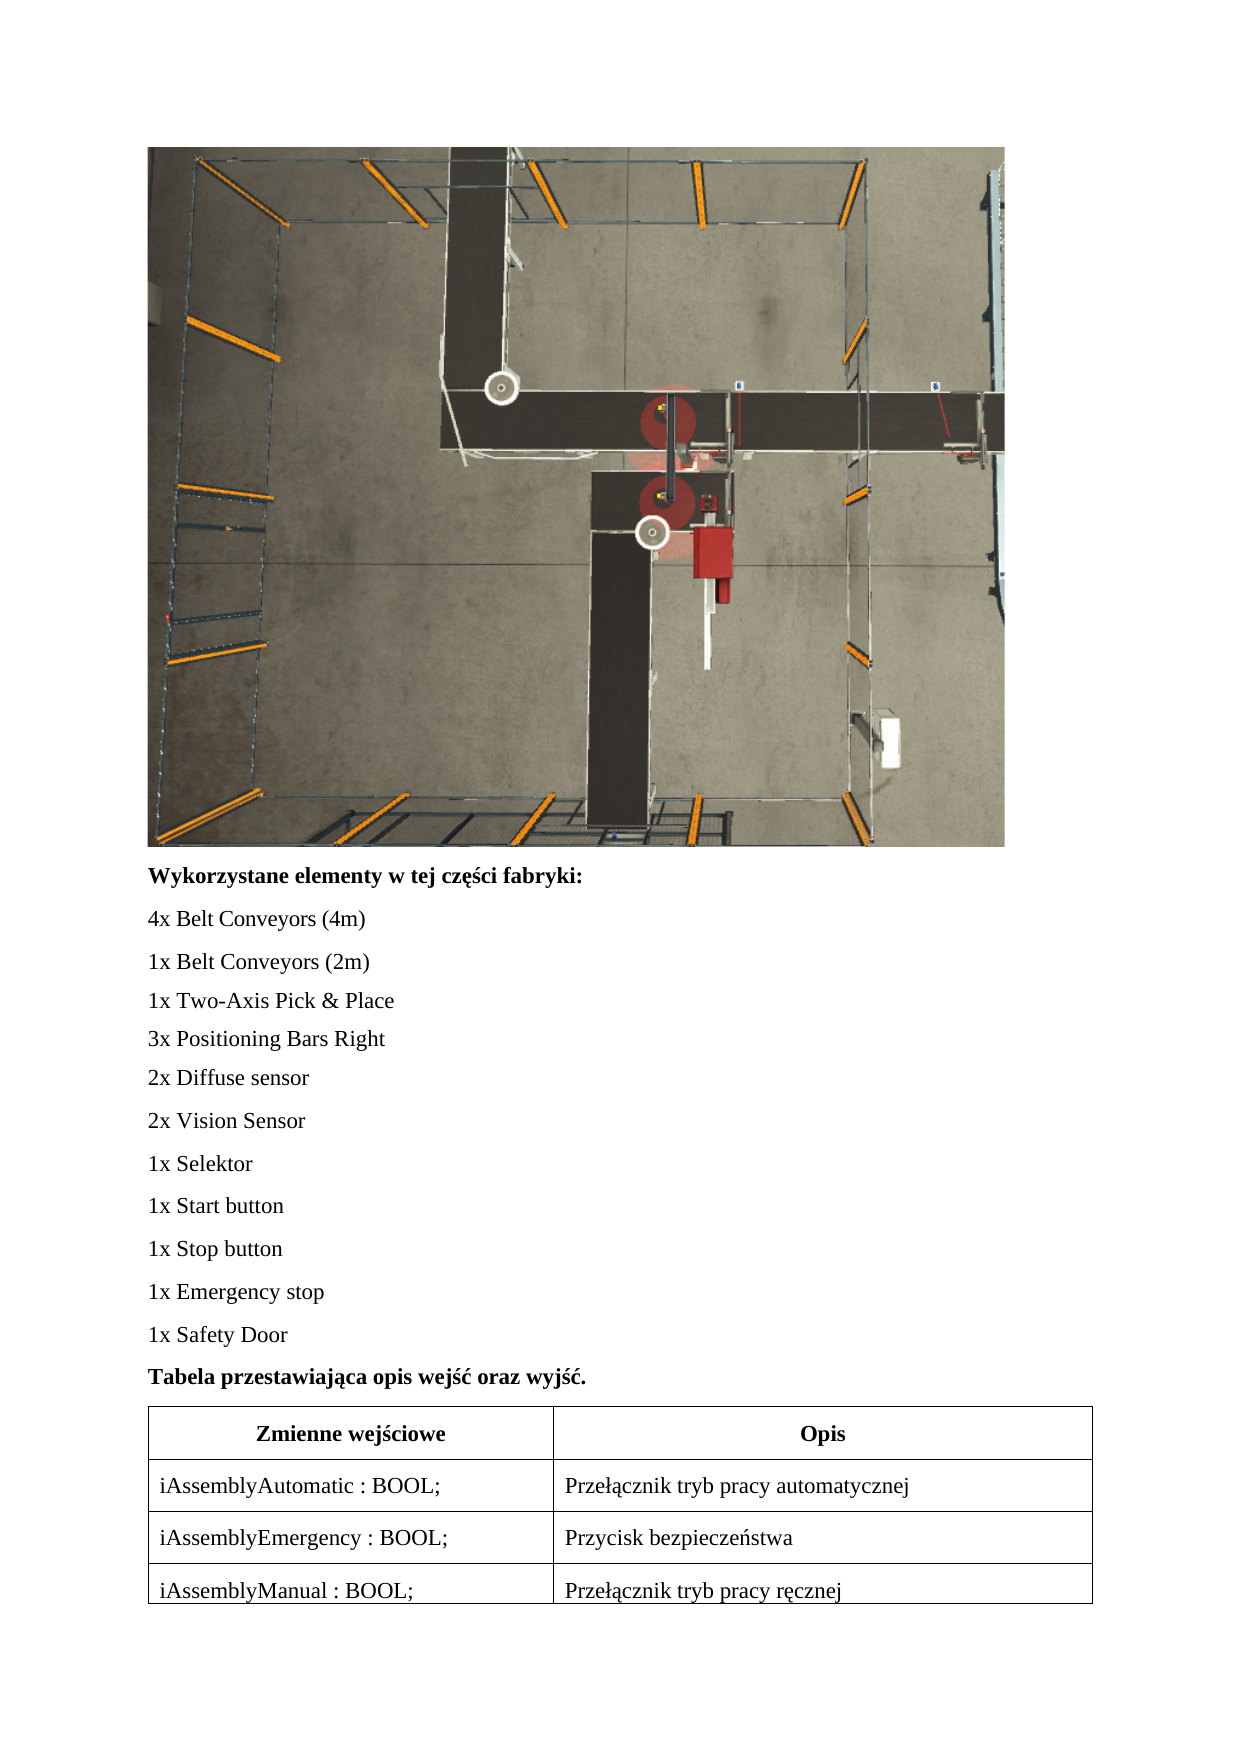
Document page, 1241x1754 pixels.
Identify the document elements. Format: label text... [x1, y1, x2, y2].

text 1x Emergency stop [148, 1278, 1093, 1304]
text 1x Selektor [148, 1150, 1093, 1176]
text 4x Belt Conveyors (4m) [148, 905, 1093, 931]
table_header Opis [554, 1407, 1092, 1458]
text 1x Safety Door [148, 1321, 1093, 1347]
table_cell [554, 1564, 1092, 1603]
table_cell Przycisk bezpieczeństwa [554, 1512, 1092, 1563]
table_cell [149, 1564, 553, 1603]
text 3x Positioning Bars Right [148, 1026, 1093, 1052]
text Wykorzystane elementy w tej części fabryki: [148, 862, 1093, 889]
text 1x Two-Axis Pick & Place [148, 987, 1093, 1013]
picture [147, 147, 1005, 847]
text 1x Stop button [148, 1235, 1093, 1262]
text Tabela przestawiająca opis wejść oraz wyjść. [148, 1363, 1093, 1390]
text 1x Belt Conveyors (2m) [148, 948, 1093, 974]
table_cell iAssemblyEmergency : BOOL; [149, 1512, 553, 1563]
text 1x Start button [148, 1192, 1093, 1219]
text 2x Diffuse sensor [148, 1064, 1093, 1091]
text 2x Vision Sensor [148, 1107, 1093, 1133]
table_header Zmienne wejściowe [149, 1407, 553, 1458]
table_cell Przełącznik tryb pracy automatycznej [554, 1460, 1092, 1511]
table_cell iAssemblyAutomatic : BOOL; [149, 1460, 553, 1511]
